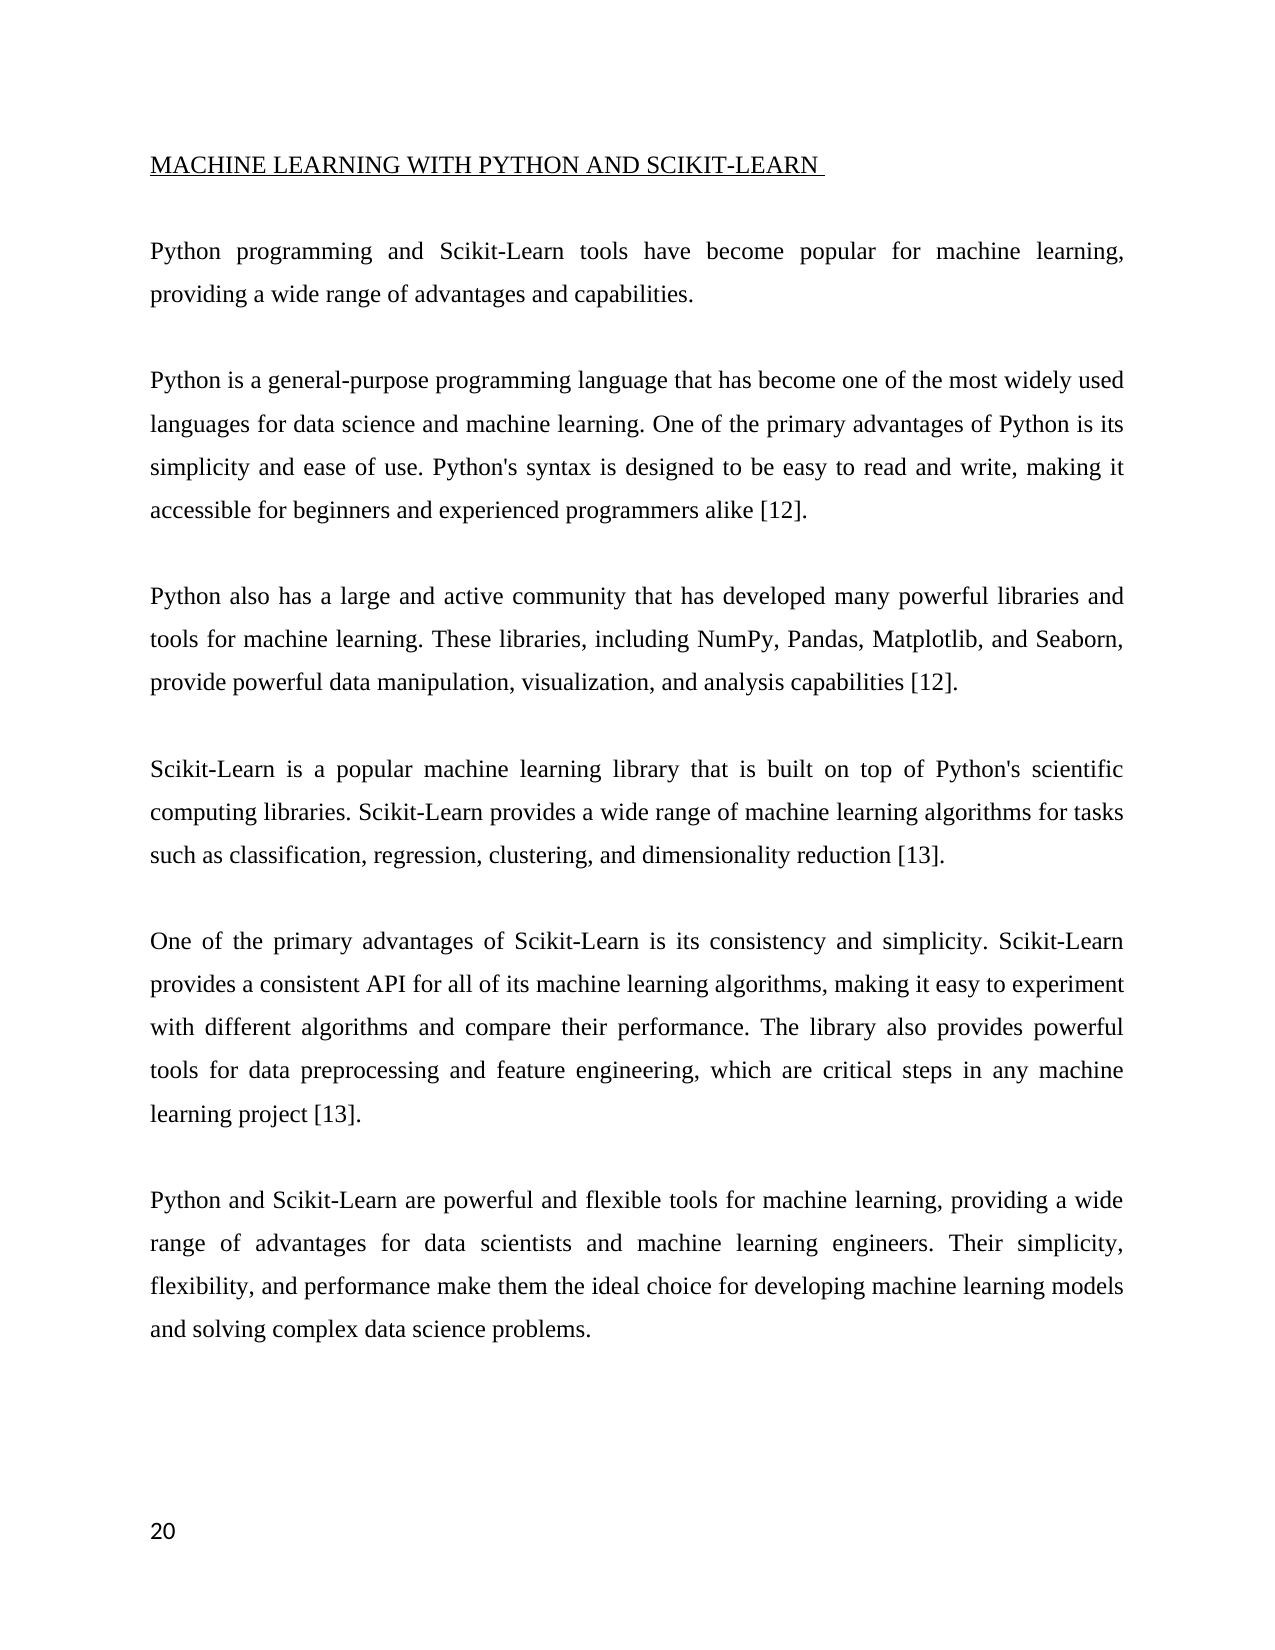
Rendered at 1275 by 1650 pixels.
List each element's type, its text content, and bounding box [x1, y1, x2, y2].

text Python and Scikit-Learn are powerful and flexible tools for machine learning, providing a wide range of advantages for data scientists and machine learning engineers. Their simplicity, flexibility, and performance make them the ideal choice for developing machine learning models and solving complex data science problems. [150, 1185, 1125, 1343]
text One of the primary advantages of Scikit-Learn is its consistency and simplicity. Scikit-Learn provides a consistent API for all of its machine learning algorithms, making it easy to experiment with different algorithms and compare their performance. The library also provides powerful tools for data preprocessing and feature engineering, which are critical steps in any machine learning project [13]. [150, 926, 1125, 1127]
text Python programming and Scikit-Learn tools have become popular for machine learning, providing a wide range of advantages and capabilities. [150, 236, 1125, 308]
text Python is a general-purpose programming language that has become one of the most widely used languages for data science and machine learning. One of the primary advantages of Python is its simplicity and ease of use. Python's syntax is designed to be easy to read and write, making it accessible for beginners and experienced programmers alike [12]. [150, 366, 1125, 524]
text Python also has a large and active community that has developed many powerful libraries and tools for machine learning. These libraries, including NumPy, Pandas, Matplotlib, and Seaborn, provide powerful data manipulation, visualization, and analysis capabilities [12]. [150, 581, 1125, 696]
text Scikit-Learn is a popular machine learning library that is built on top of Python's scientific computing libraries. Scikit-Learn provides a wide range of machine learning algorithms for tasks such as classification, regression, clustering, and dimensionality reduction [13]. [150, 754, 1125, 869]
text MACHINE LEARNING WITH PYTHON AND SCIKIT-LEARN [150, 150, 1125, 179]
